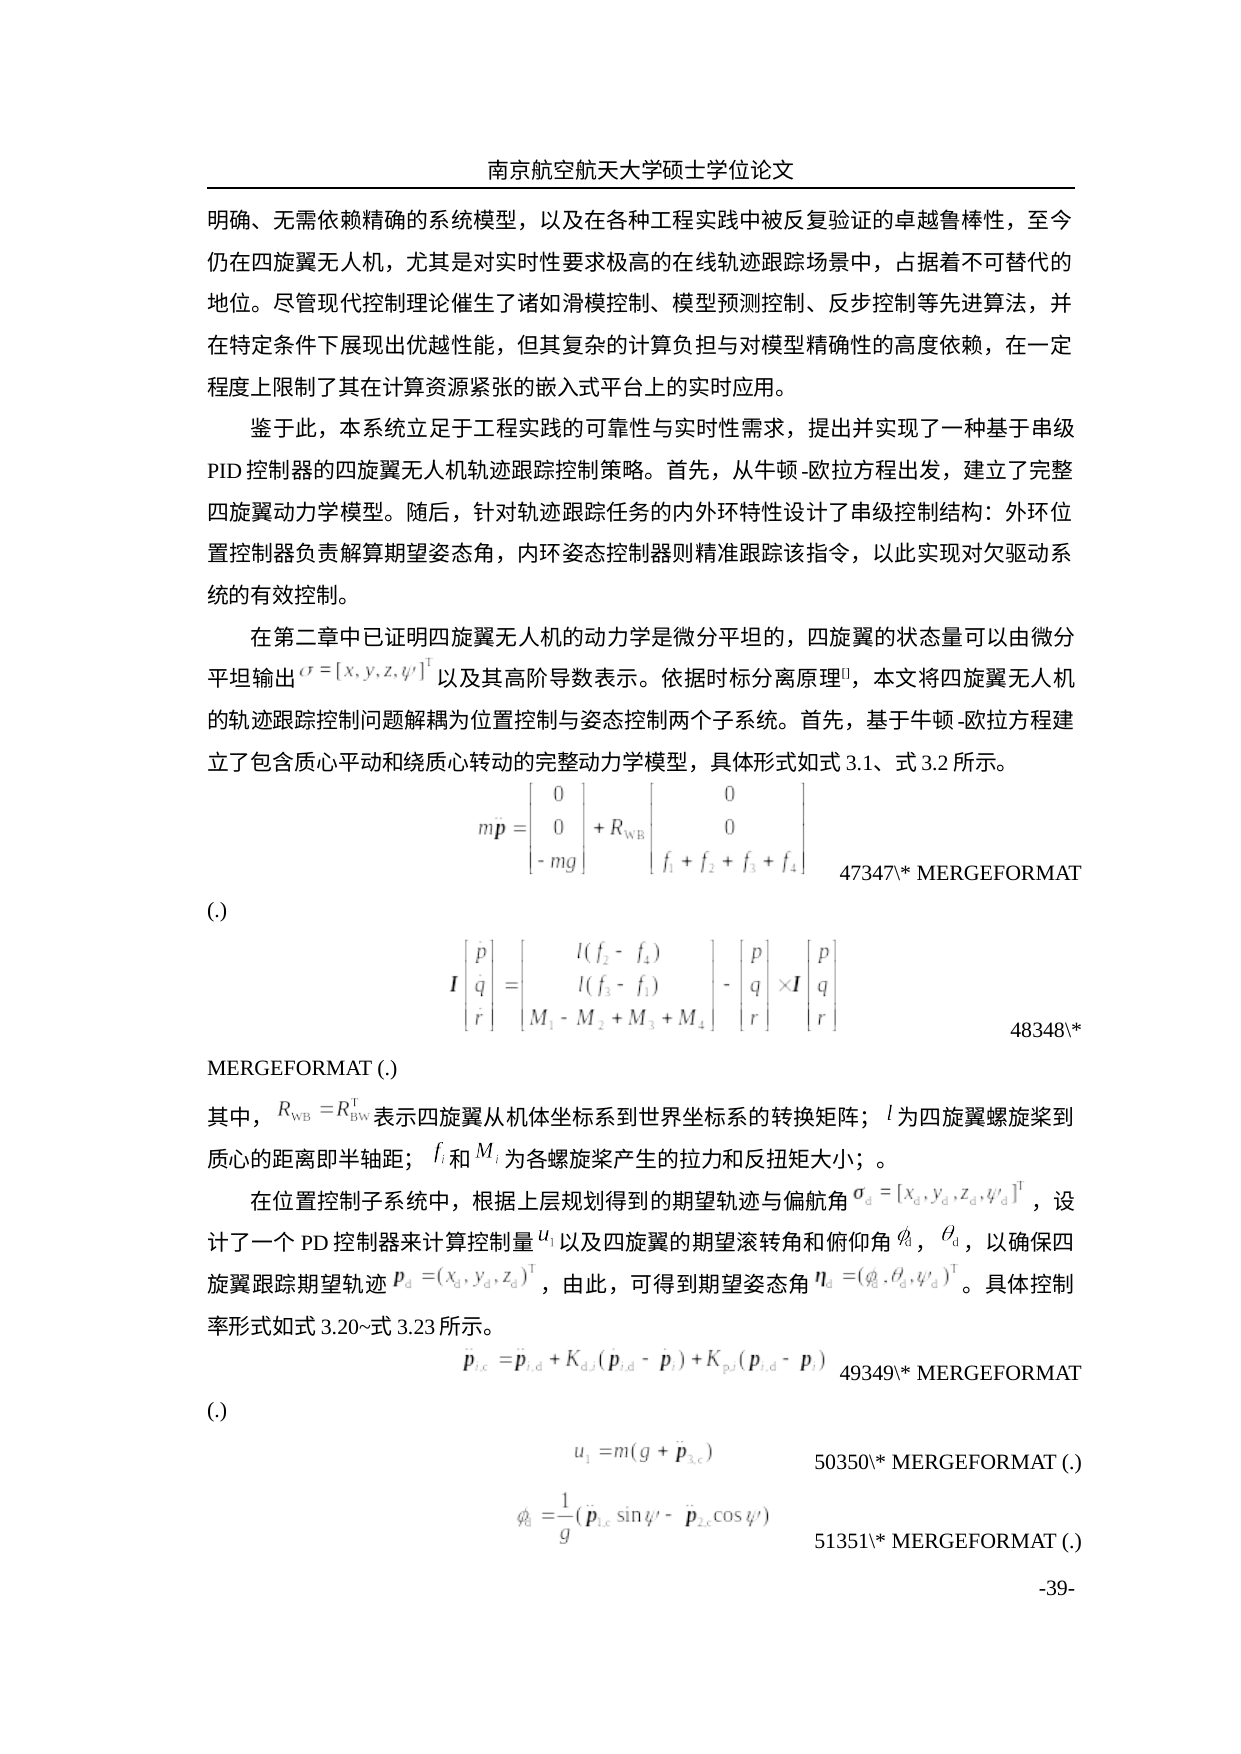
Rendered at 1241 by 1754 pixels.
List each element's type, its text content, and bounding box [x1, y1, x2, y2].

text 在位置控制子系统中，根据上层规划得到的期望轨迹与偏航角，设计了一个PD控制器来计算控制量以及四旋翼的期望滚转角和俯仰角，，以确保四旋翼跟踪期望轨迹，由此，可得到期望姿态角。具体控制率形式如式3.20~式3.23所示。 [207, 1176, 1075, 1342]
text 其中，表示四旋翼从机体坐标系到世界坐标系的转换矩阵；为四旋翼螺旋桨到质心的距离即半轴距；和为各螺旋桨产生的拉力和反扭矩大小；。 [207, 1092, 1075, 1176]
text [207, 195, 1075, 403]
text 鉴于此，本系统立足于工程实践的可靠性与实时性需求，提出并实现了一种基于串级PID控制器的四旋翼无人机轨迹跟踪控制策略。首先，从牛顿-欧拉方程出发，建立了完整四旋翼动力学模型。随后，针对轨迹跟踪任务的内外环特性设计了串级控制结构：外环位置控制器负责解算期望姿态角，内环姿态控制器则精准跟踪该指令，以此实现对欠驱动系统的有效控制。 [207, 403, 1075, 612]
text 在第二章中已证明四旋翼无人机的动力学是微分平坦的，四旋翼的状态量可以由微分平坦输出以及其高阶导数表示。依据时标分离原理[]，本文将四旋翼无人机的轨迹跟踪控制问题解耦为位置控制与姿态控制两个子系统。首先，基于牛顿-欧拉方程建立了包含质心平动和绕质心转动的完整动力学模型，具体形式如式3.1、式3.2所示。 [207, 612, 1075, 778]
